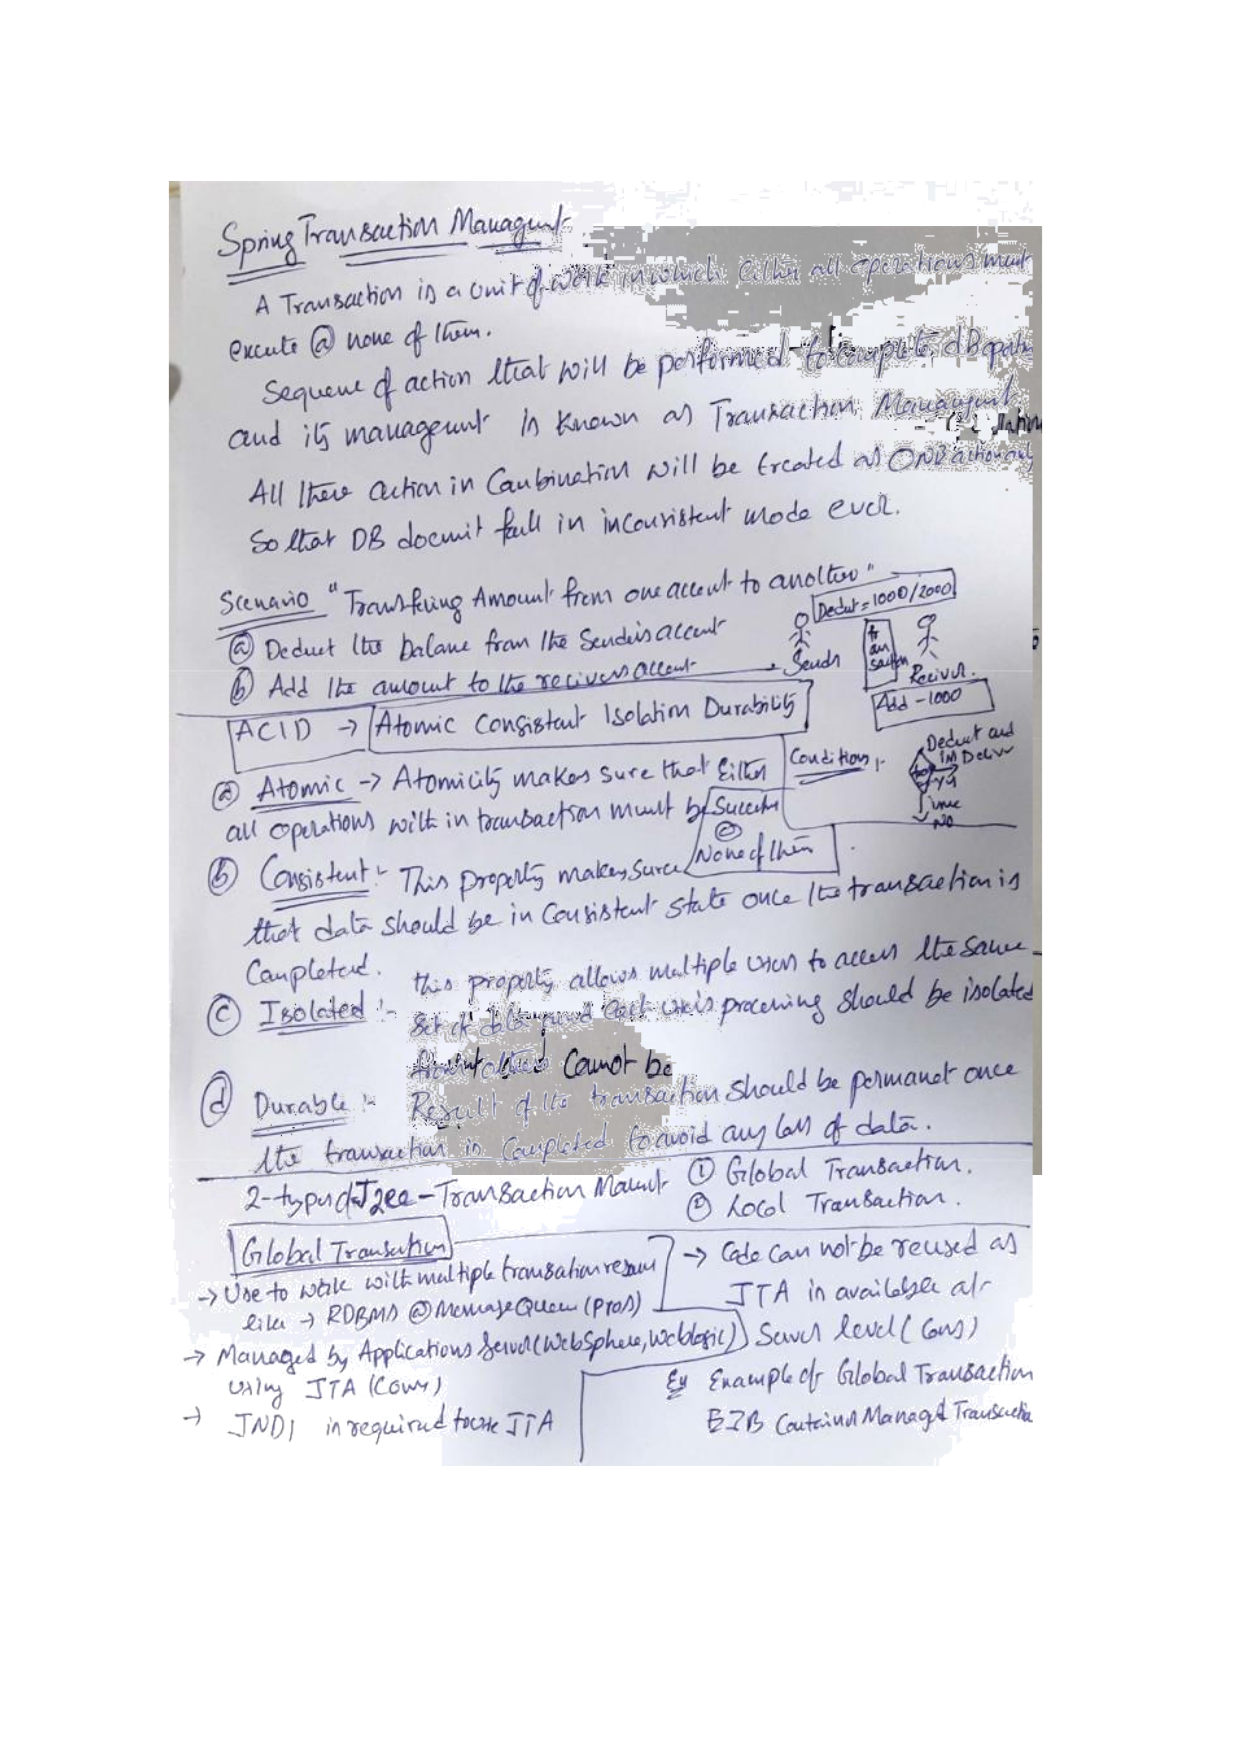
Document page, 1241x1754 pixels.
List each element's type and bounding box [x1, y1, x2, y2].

picture [168, 181, 1043, 1466]
